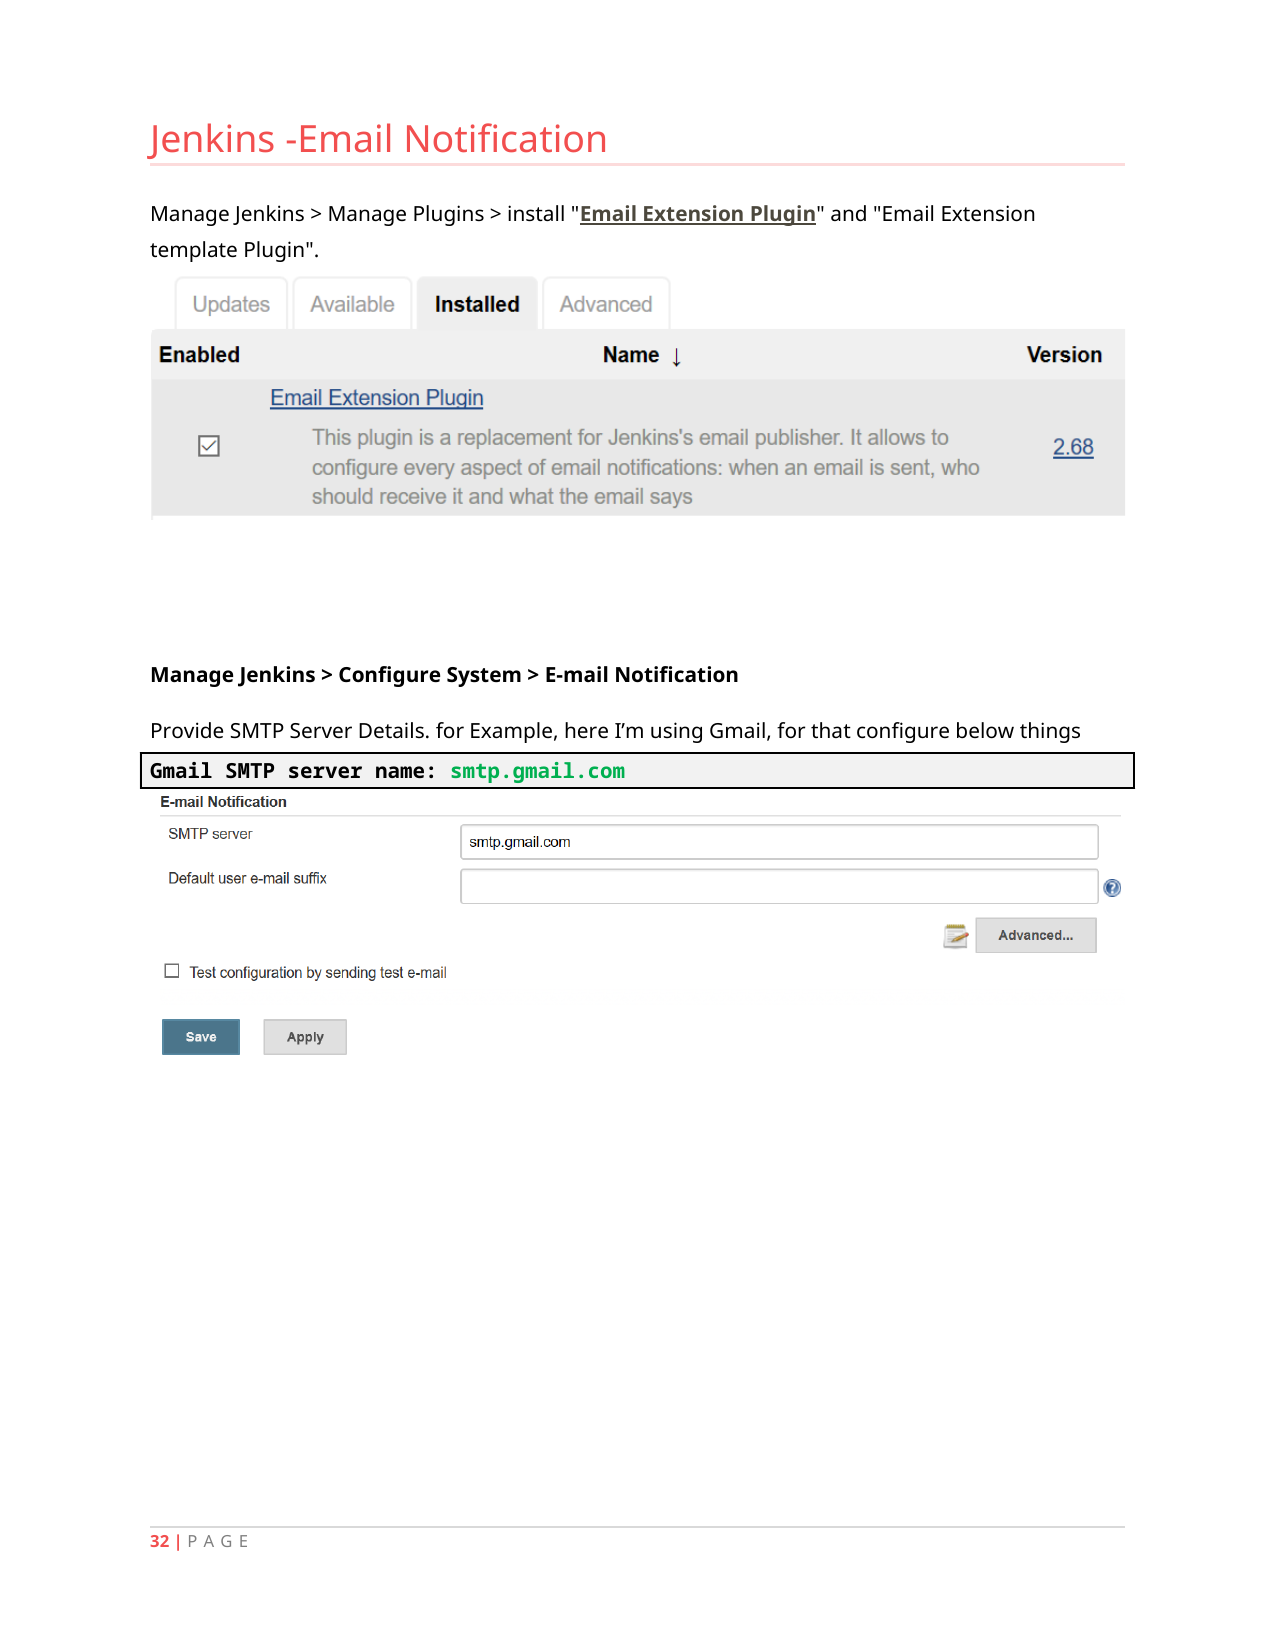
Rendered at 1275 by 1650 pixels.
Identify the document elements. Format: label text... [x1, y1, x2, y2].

subtitle Jenkins -Email Notification [150, 112, 1125, 163]
text Manage Jenkins > Manage Plugins > install "Email Extension Plugin" and "Email Extension template Plugin". [150, 199, 1125, 270]
picture [150, 270, 1125, 520]
picture [150, 789, 1125, 1062]
text Provide SMTP Server Details. for Example, here I’m using Gmail, for that configure below things [150, 717, 1125, 745]
text Manage Jenkins > Configure System > E-mail Notification [150, 660, 1125, 689]
text Gmail SMTP server name: smtp.gmail.com [142, 754, 1133, 787]
